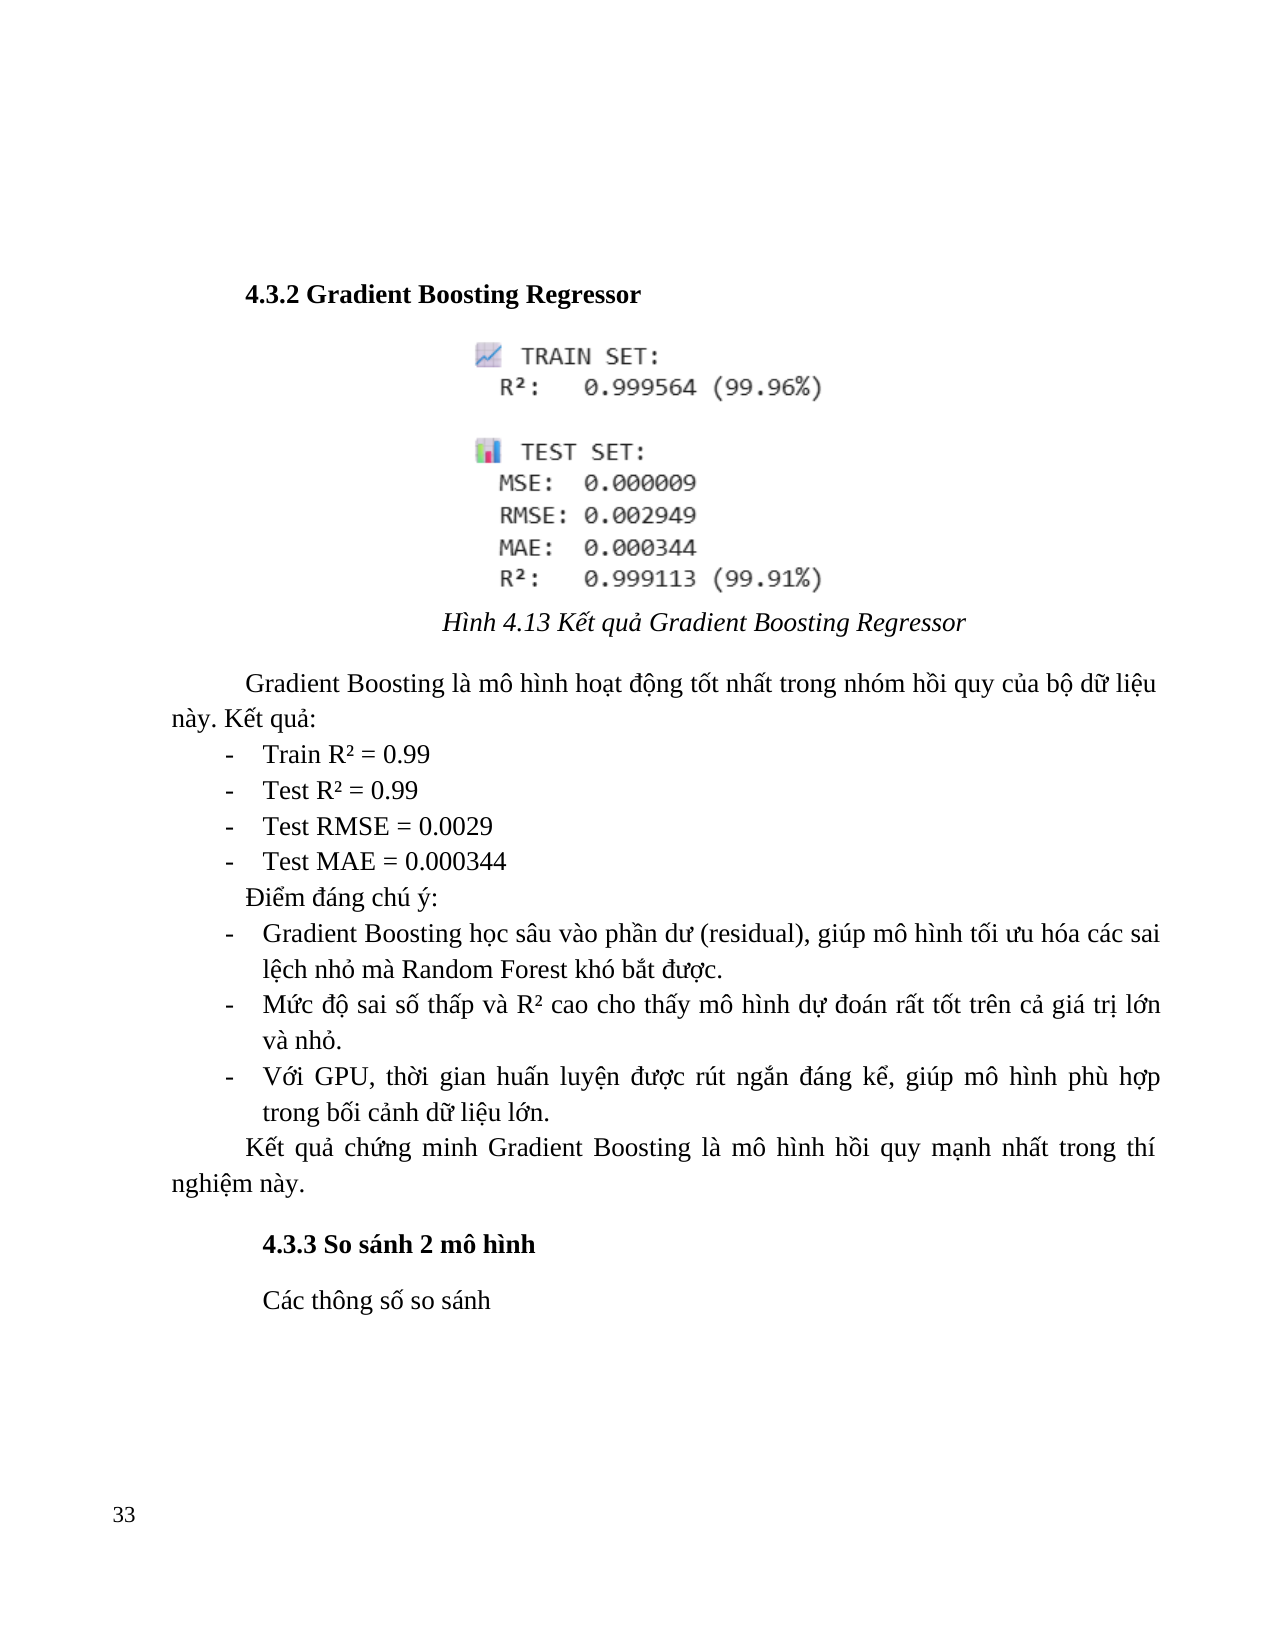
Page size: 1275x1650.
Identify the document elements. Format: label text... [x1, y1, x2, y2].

list Với GPU, thời gian huấn luyện được rút ngắn đáng kể, giúp mô hình phù hợp trong bối cảnh dữ liệu lớn. [225, 1060, 1162, 1127]
list Test MAE = 0.000344 [225, 846, 1162, 877]
list Train R² = 0.99 [225, 738, 1162, 769]
text Kết quả chứng minh Gradient Boosting là mô hình hồi quy mạnh nhất trong thí nghiệm này. [171, 1131, 1157, 1198]
list Test RMSE = 0.0029 [225, 810, 1162, 841]
subtitle 4.3.3 So sánh 2 mô hình [112, 1228, 1162, 1259]
picture [449, 313, 953, 603]
text Gradient Boosting là mô hình hoạt động tốt nhất trong nhóm hồi quy của bộ dữ liệu này. Kết quả: [171, 667, 1157, 734]
list Mức độ sai số thấp và R² cao cho thấy mô hình dự đoán rất tốt trên cả giá trị lớn và nhỏ. [225, 988, 1162, 1055]
list Test R² = 0.99 [225, 774, 1162, 805]
subtitle 4.3.2 Gradient Boosting Regressor [170, 279, 1157, 310]
list Gradient Boosting học sâu vào phần dư (residual), giúp mô hình tối ưu hóa các sai lệch nhỏ mà Random Forest khó bắt được. [225, 917, 1162, 984]
text Điểm đáng chú ý: [171, 881, 1157, 912]
text Các thông số so sánh [187, 1284, 1157, 1315]
text Hình 4.13 Kết quả Gradient Boosting Regressor [177, 606, 1157, 637]
